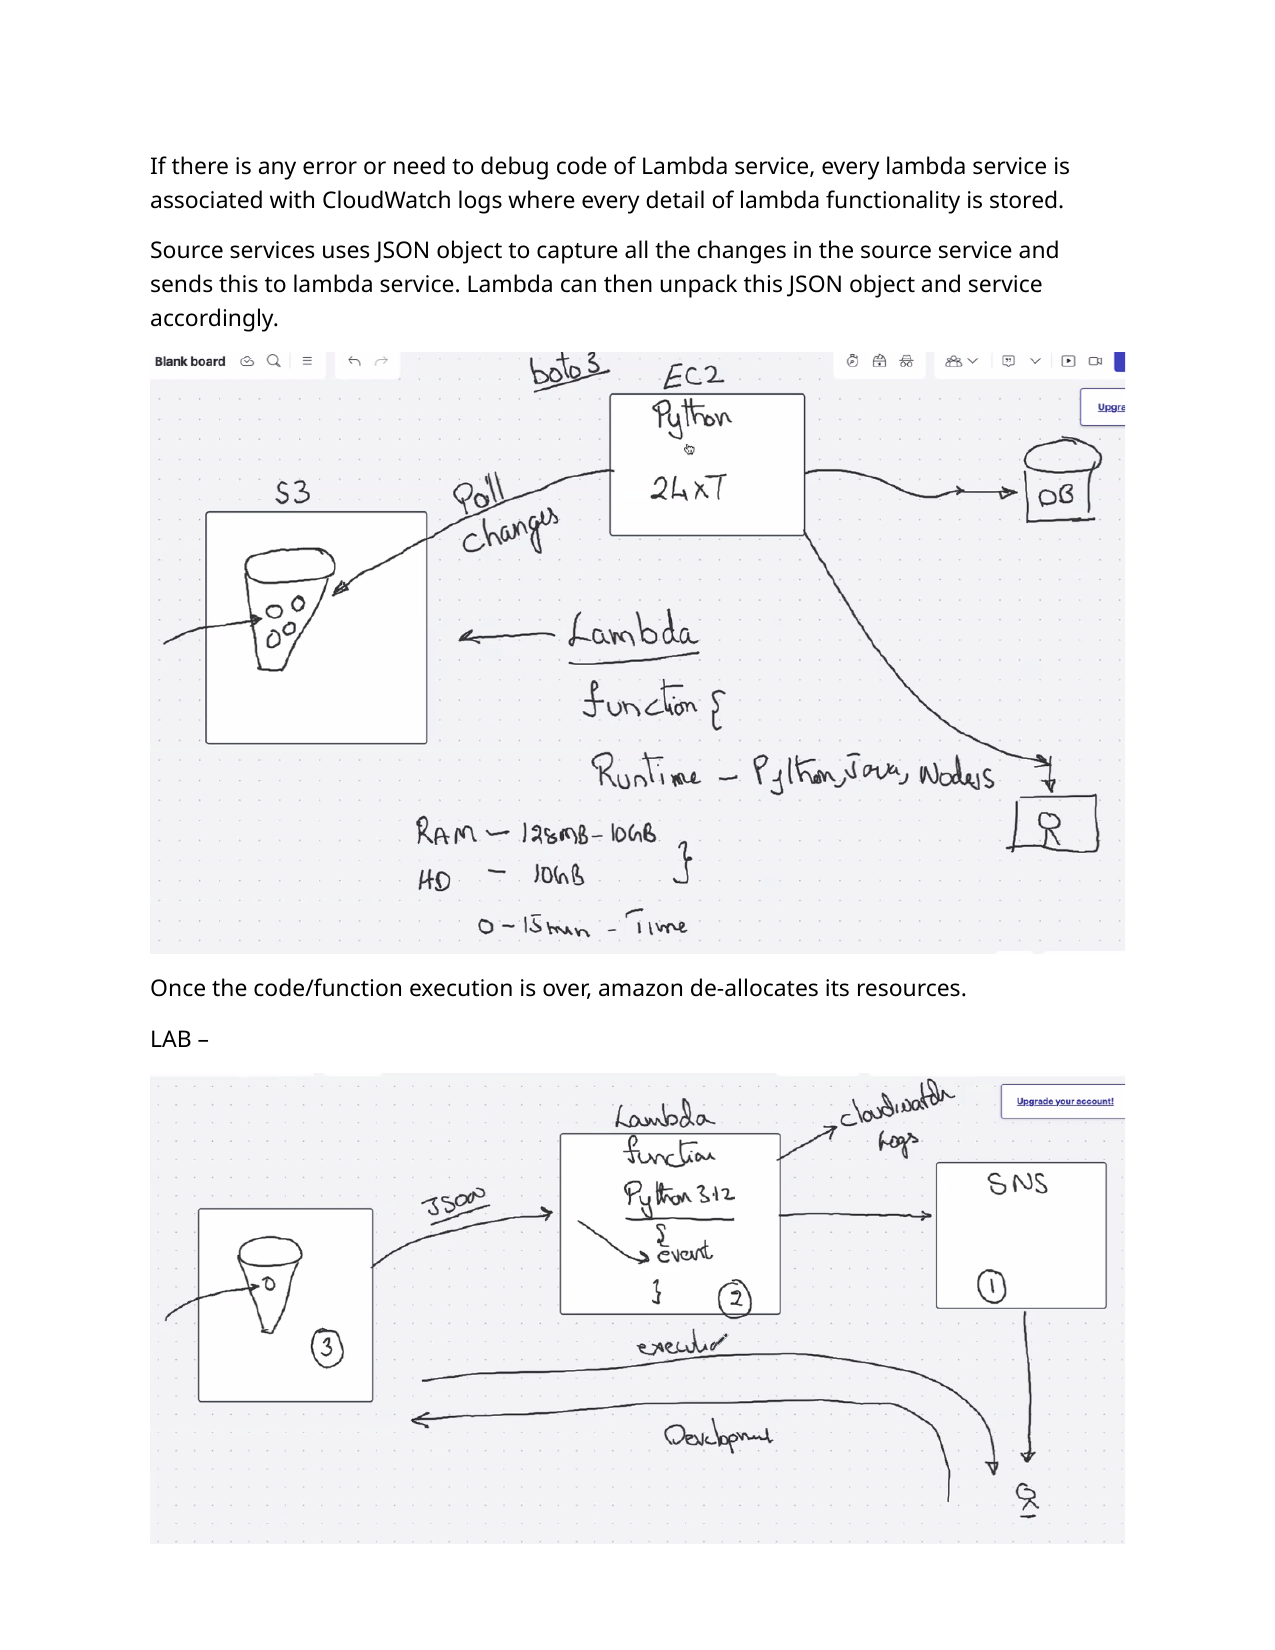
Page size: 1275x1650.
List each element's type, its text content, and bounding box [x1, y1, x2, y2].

text If there is any error or need to debug code of Lambda service, every lambda service is associated with CloudWatch logs where every detail of lambda functionality is stored. [150, 150, 1125, 215]
text Source services uses JSON object to capture all the changes in the source service and sends this to lambda service. Lambda can then unpack this JSON object and service accordingly. [150, 234, 1125, 333]
text Once the code/function execution is over, amazon de-allocates its resources. [150, 972, 1125, 1003]
text LAB – [150, 1023, 1125, 1054]
picture [150, 1073, 1125, 1544]
picture [150, 352, 1125, 954]
